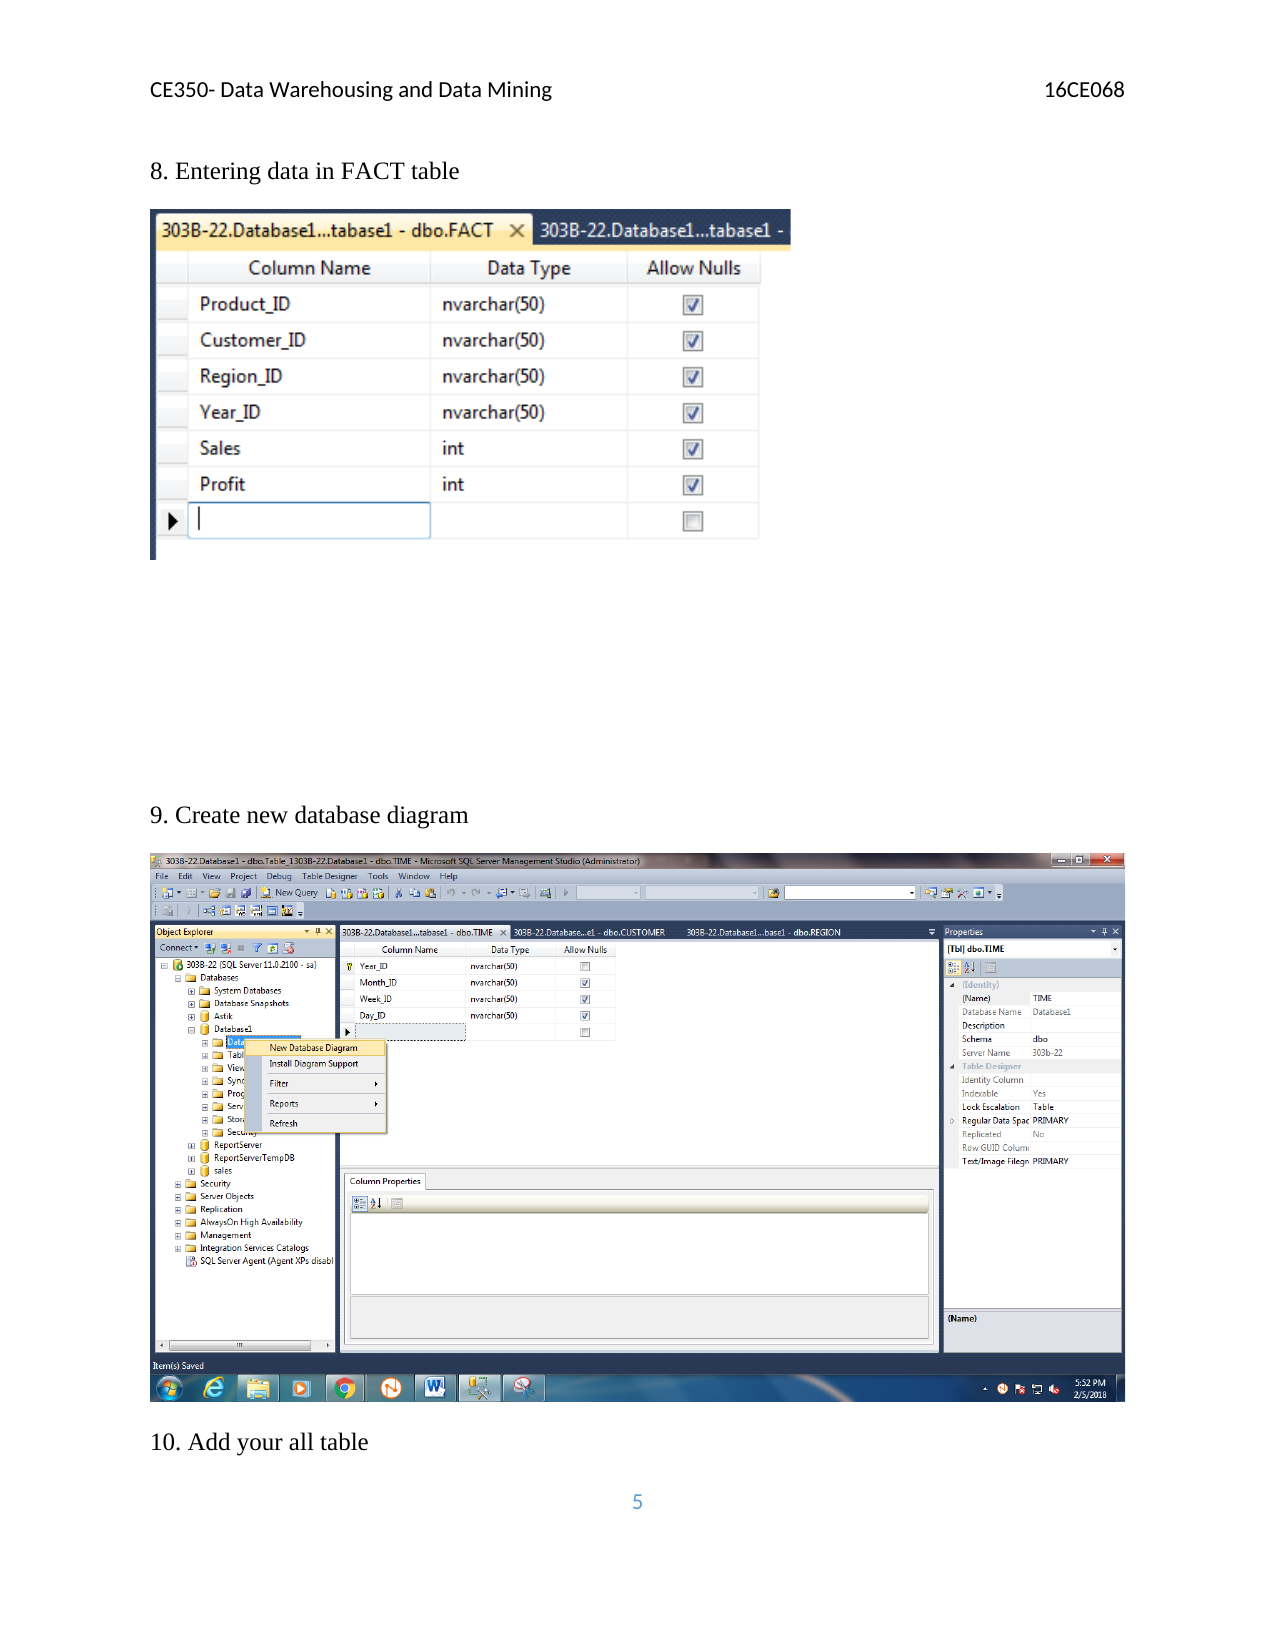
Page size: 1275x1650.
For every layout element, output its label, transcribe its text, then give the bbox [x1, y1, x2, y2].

text 10. Add your all table [150, 1427, 1125, 1456]
text 8. Entering data in FACT table [150, 156, 1125, 184]
picture [150, 853, 1125, 1402]
picture [150, 209, 791, 560]
text 9. Create new database diagram [150, 800, 1125, 829]
